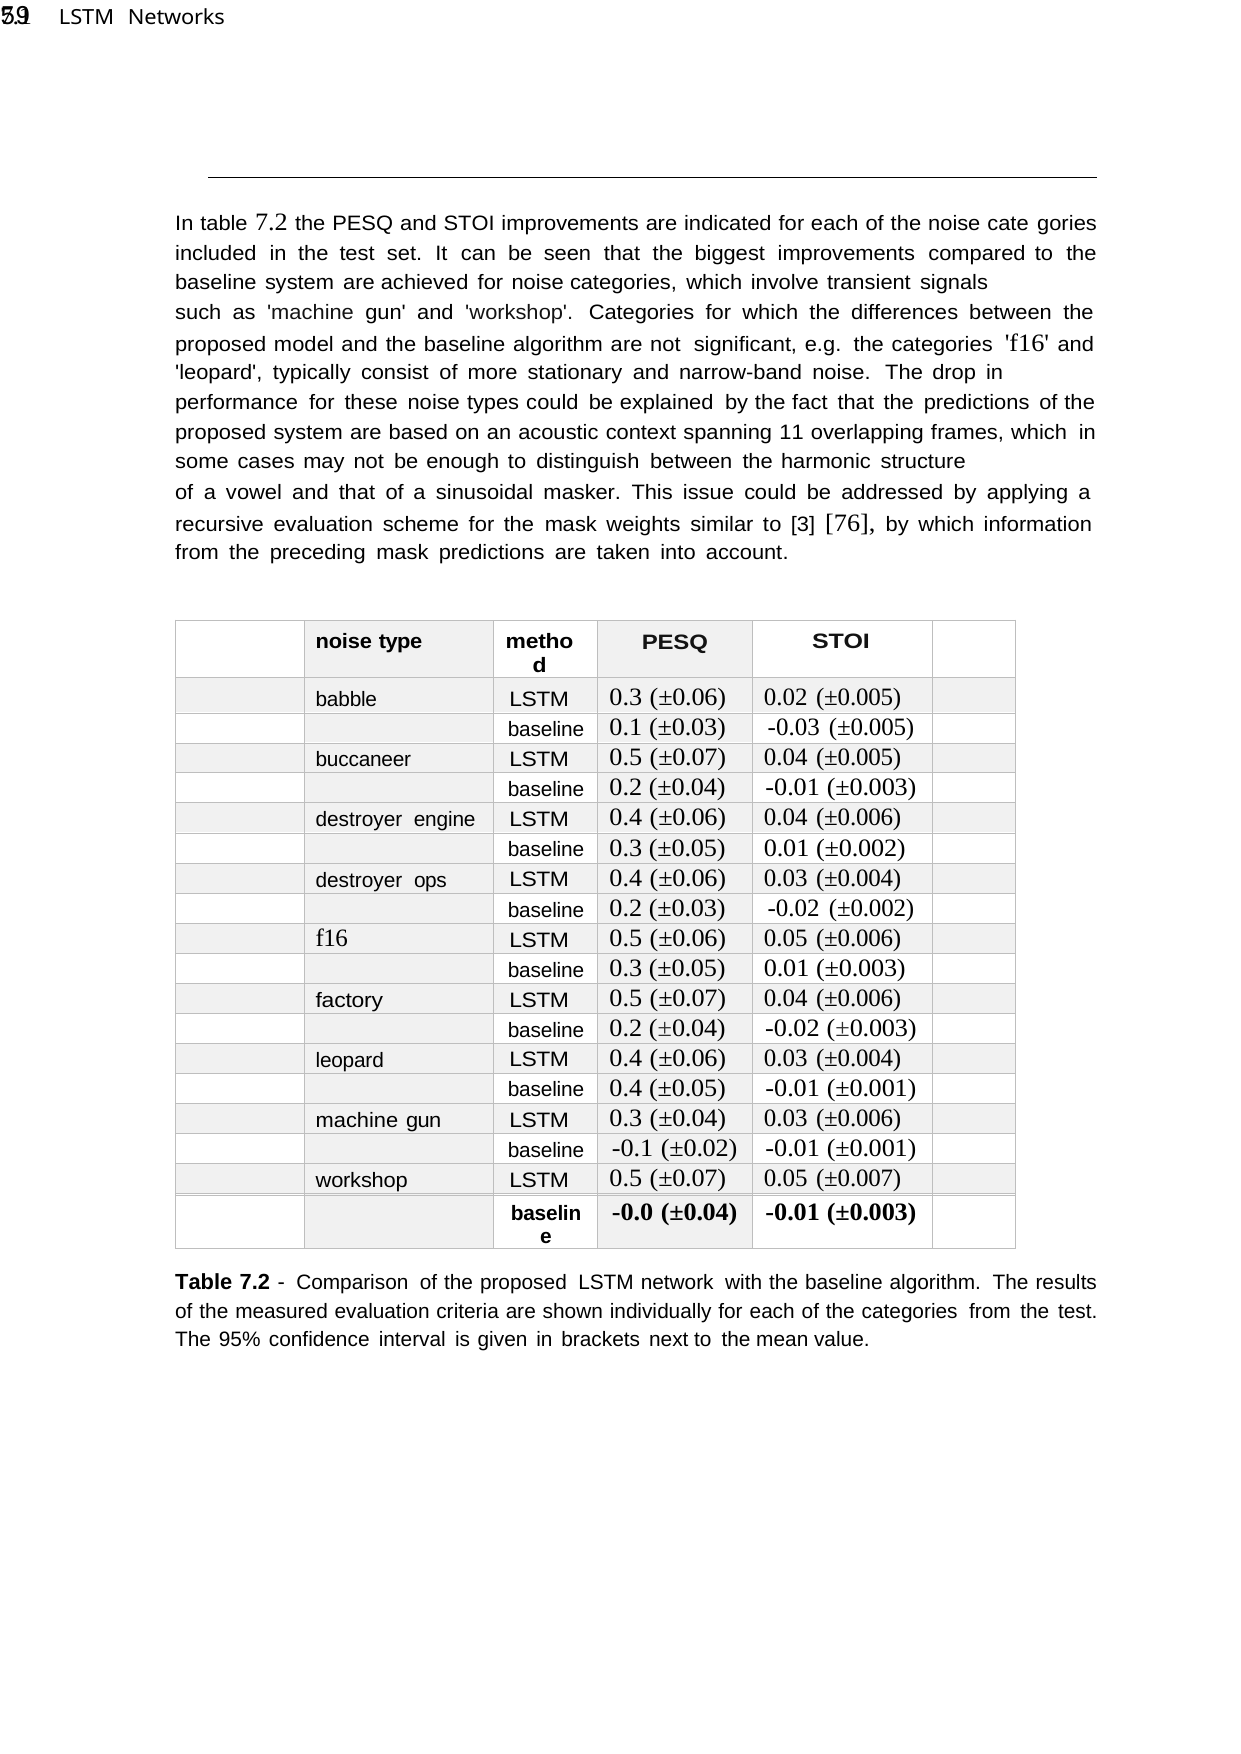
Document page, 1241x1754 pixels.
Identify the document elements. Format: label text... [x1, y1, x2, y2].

table_cell LSTM [494, 924, 597, 953]
table_cell [176, 984, 304, 1013]
table_cell 0.5 (±0.07) [598, 744, 752, 772]
table_cell LSTM [494, 1104, 597, 1133]
table_cell [305, 1074, 493, 1103]
table_cell [305, 894, 493, 923]
table_cell -0.02 (±0.002) [753, 894, 932, 923]
text such as 'machine gun' and 'workshop'. Categories for which the differences between the proposed model and the baseline algorithm are not significant, e.g. the categories 'f16' and 'leopard', typically consist of more stationary and narrow-band noise. The drop in [175, 300, 1094, 383]
table_cell 0.5 (±0.07) [598, 984, 752, 1013]
table_cell baseline [494, 714, 597, 742]
table_cell [305, 834, 493, 863]
table_cell [933, 773, 1015, 802]
table_cell -0.01 (±0.001) [753, 1074, 932, 1103]
table_cell -0.01 (±0.001) [753, 1134, 932, 1163]
table_header STOI [753, 621, 932, 677]
table_cell 0.03 (±0.004) [753, 1044, 932, 1073]
table_cell [176, 1014, 304, 1043]
table_cell [176, 834, 304, 863]
table_cell -0.01 (±0.003) [753, 773, 932, 802]
text In table 7.2 the PESQ and STOI improvements are indicated for each of the noise cate­ gories included in the test set. It can be seen that the biggest improvements compared to the baseline system are achieved for noise categories, which involve transient signals [175, 207, 1097, 294]
table_cell [933, 1164, 1015, 1193]
table_cell LSTM [494, 1164, 597, 1193]
table_header [933, 621, 1015, 677]
table_cell [933, 1196, 1015, 1248]
table_cell 0.05 (±0.006) [753, 924, 932, 953]
table_cell 0.5 (±0.06) [598, 924, 752, 953]
table_cell 0.1 (±0.03) [598, 714, 752, 742]
table_cell [176, 678, 304, 712]
table_cell 0.03 (±0.004) [753, 864, 932, 893]
table_cell LSTM [494, 678, 597, 712]
table_cell f16 [305, 924, 493, 953]
table_cell -0.02 (±0.003) [753, 1014, 932, 1043]
text of a vowel and that of a sinusoidal masker. This issue could be addressed by applying a recursive evaluation scheme for the mask weights similar to [3] [76], by which information from the preceding mask predictions are taken into account. [175, 480, 1093, 563]
table_cell 0.01 (±0.002) [753, 834, 932, 863]
table_cell 0.5 (±0.07) [598, 1164, 752, 1193]
table_cell 0.04 (±0.005) [753, 744, 932, 772]
table_cell [176, 894, 304, 923]
table_cell [176, 744, 304, 772]
table_cell machine gun [305, 1104, 493, 1133]
table_cell [176, 1044, 304, 1073]
table_cell [933, 1134, 1015, 1163]
table_cell [933, 1104, 1015, 1133]
table_cell [305, 714, 493, 742]
table_cell LSTM [494, 864, 597, 893]
table_header noise type [305, 621, 493, 677]
table_cell baseline [494, 1074, 597, 1103]
table_cell [933, 894, 1015, 923]
table_cell baseline [494, 1196, 597, 1248]
table_cell LSTM [494, 803, 597, 832]
table_cell [933, 954, 1015, 983]
table_cell [305, 1134, 493, 1163]
table_cell factory [305, 984, 493, 1013]
table_cell 0.04 (±0.006) [753, 803, 932, 832]
table_cell 0.4 (±0.06) [598, 1044, 752, 1073]
table_cell LSTM [494, 1044, 597, 1073]
table_cell [933, 864, 1015, 893]
table_cell 0.3 (±0.06) [598, 678, 752, 712]
table_header method [494, 621, 597, 677]
table_cell [176, 924, 304, 953]
table_cell LSTM [494, 744, 597, 772]
table_cell [933, 744, 1015, 772]
table_cell workshop [305, 1164, 493, 1193]
table_cell babble [305, 678, 493, 712]
table_cell 0.3 (±0.05) [598, 954, 752, 983]
table_cell buccaneer [305, 744, 493, 772]
table_cell 0.2 (±0.04) [598, 773, 752, 802]
table_cell [176, 954, 304, 983]
table_cell leopard [305, 1044, 493, 1073]
table_cell [176, 1104, 304, 1133]
table_cell [176, 803, 304, 832]
table_cell 0.04 (±0.006) [753, 984, 932, 1013]
table_cell [176, 864, 304, 893]
table_cell [933, 924, 1015, 953]
text Table 7.2 - Comparison of the proposed LSTM network with the baseline algorithm. The results of the measured evaluation criteria are shown individually for each of the categories from the test. The 95% confidence interval is given in brackets next to the mean value. [175, 1269, 1097, 1351]
table_cell [305, 773, 493, 802]
table_cell 0.01 (±0.003) [753, 954, 932, 983]
table_cell 0.4 (±0.06) [598, 803, 752, 832]
table_cell baseline [494, 834, 597, 863]
table_cell [305, 1196, 493, 1248]
table_header [176, 621, 304, 677]
table_cell -0.03 (±0.005) [753, 714, 932, 742]
table_cell 0.05 (±0.007) [753, 1164, 932, 1193]
table_cell baseline [494, 773, 597, 802]
table_cell 0.4 (±0.05) [598, 1074, 752, 1103]
table_cell baseline [494, 1014, 597, 1043]
table_cell [176, 773, 304, 802]
table_cell [933, 1044, 1015, 1073]
table_cell baseline [494, 954, 597, 983]
table_cell 0.3 (±0.04) [598, 1104, 752, 1133]
table_cell [933, 984, 1015, 1013]
table_cell [176, 1164, 304, 1193]
table_cell [176, 1196, 304, 1248]
table_cell baseline [494, 1134, 597, 1163]
table_cell [933, 1014, 1015, 1043]
table_cell 0.02 (±0.005) [753, 678, 932, 712]
table_cell destroyer engine [305, 803, 493, 832]
table_cell baseline [494, 894, 597, 923]
table_cell 0.4 (±0.06) [598, 864, 752, 893]
table_header PESQ [598, 621, 752, 677]
table_cell 0.2 (±0.03) [598, 894, 752, 923]
table_cell [933, 834, 1015, 863]
table_cell -0.1 (±0.02) [598, 1134, 752, 1163]
table_cell 0.2 (±0.04) [598, 1014, 752, 1043]
table_cell [176, 1074, 304, 1103]
table_cell -0.0 (±0.04) [598, 1196, 752, 1248]
table_cell [933, 678, 1015, 712]
text performance for these noise types could be explained by the fact that the predictions of the proposed system are based on an acoustic context spanning 11 overlapping frames, which in some cases may not be enough to distinguish between the harmonic structure [175, 389, 1096, 473]
table_cell 0.03 (±0.006) [753, 1104, 932, 1133]
table_cell [933, 714, 1015, 742]
table_cell [933, 803, 1015, 832]
table_cell -0.01 (±0.003) [753, 1196, 932, 1248]
table_cell LSTM [494, 984, 597, 1013]
table_cell [305, 954, 493, 983]
table_cell [933, 1074, 1015, 1103]
table_cell [176, 1134, 304, 1163]
table_cell [176, 714, 304, 742]
table_cell 0.3 (±0.05) [598, 834, 752, 863]
table_cell destroyer ops [305, 864, 493, 893]
table_cell [305, 1014, 493, 1043]
